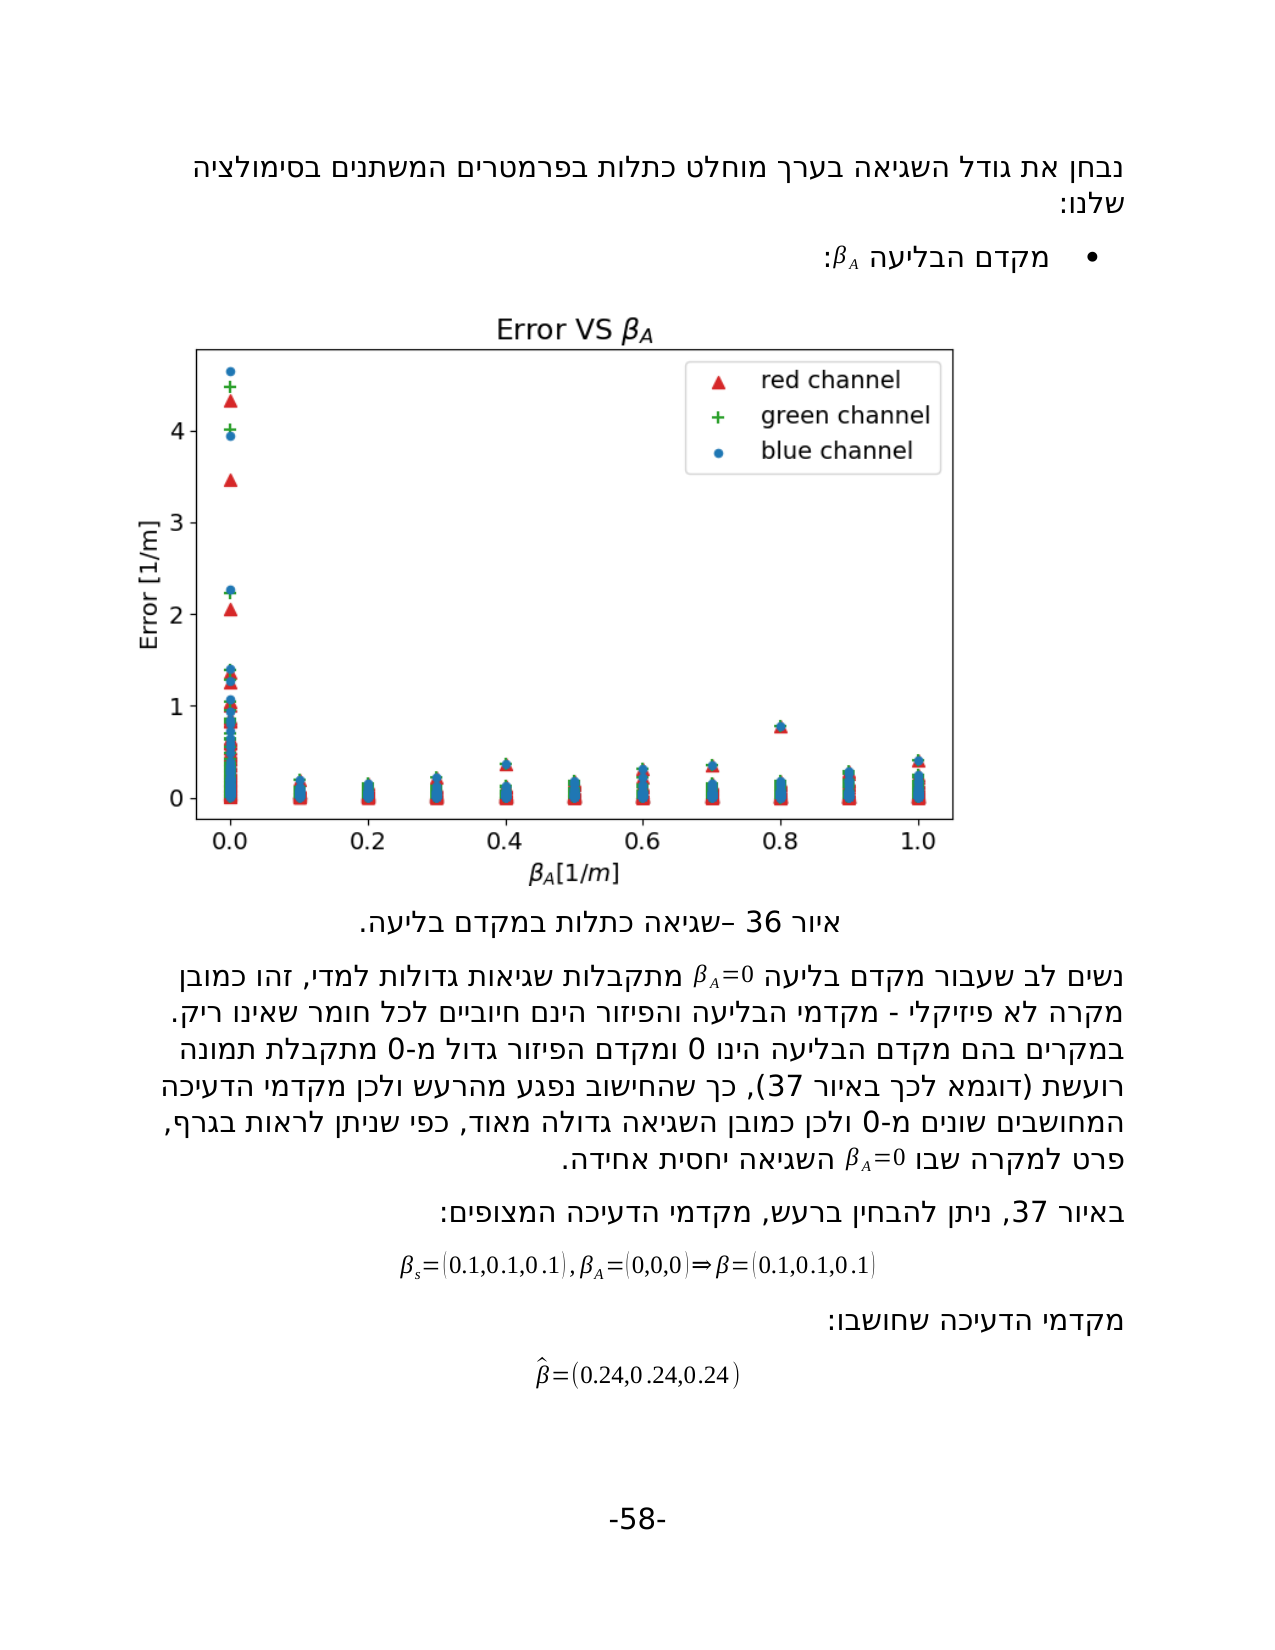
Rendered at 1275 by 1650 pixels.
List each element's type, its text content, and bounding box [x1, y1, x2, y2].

text נבחן את גודל השגיאה בערך מוחלט כתלות בפרמטרים המשתנים בסימולציה שלנו: [150, 150, 1125, 221]
list מקדם הבליעה : [150, 240, 1087, 274]
picture [75, 276, 1050, 886]
text מקדמי הדעיכה שחושבו: [150, 1303, 1125, 1337]
